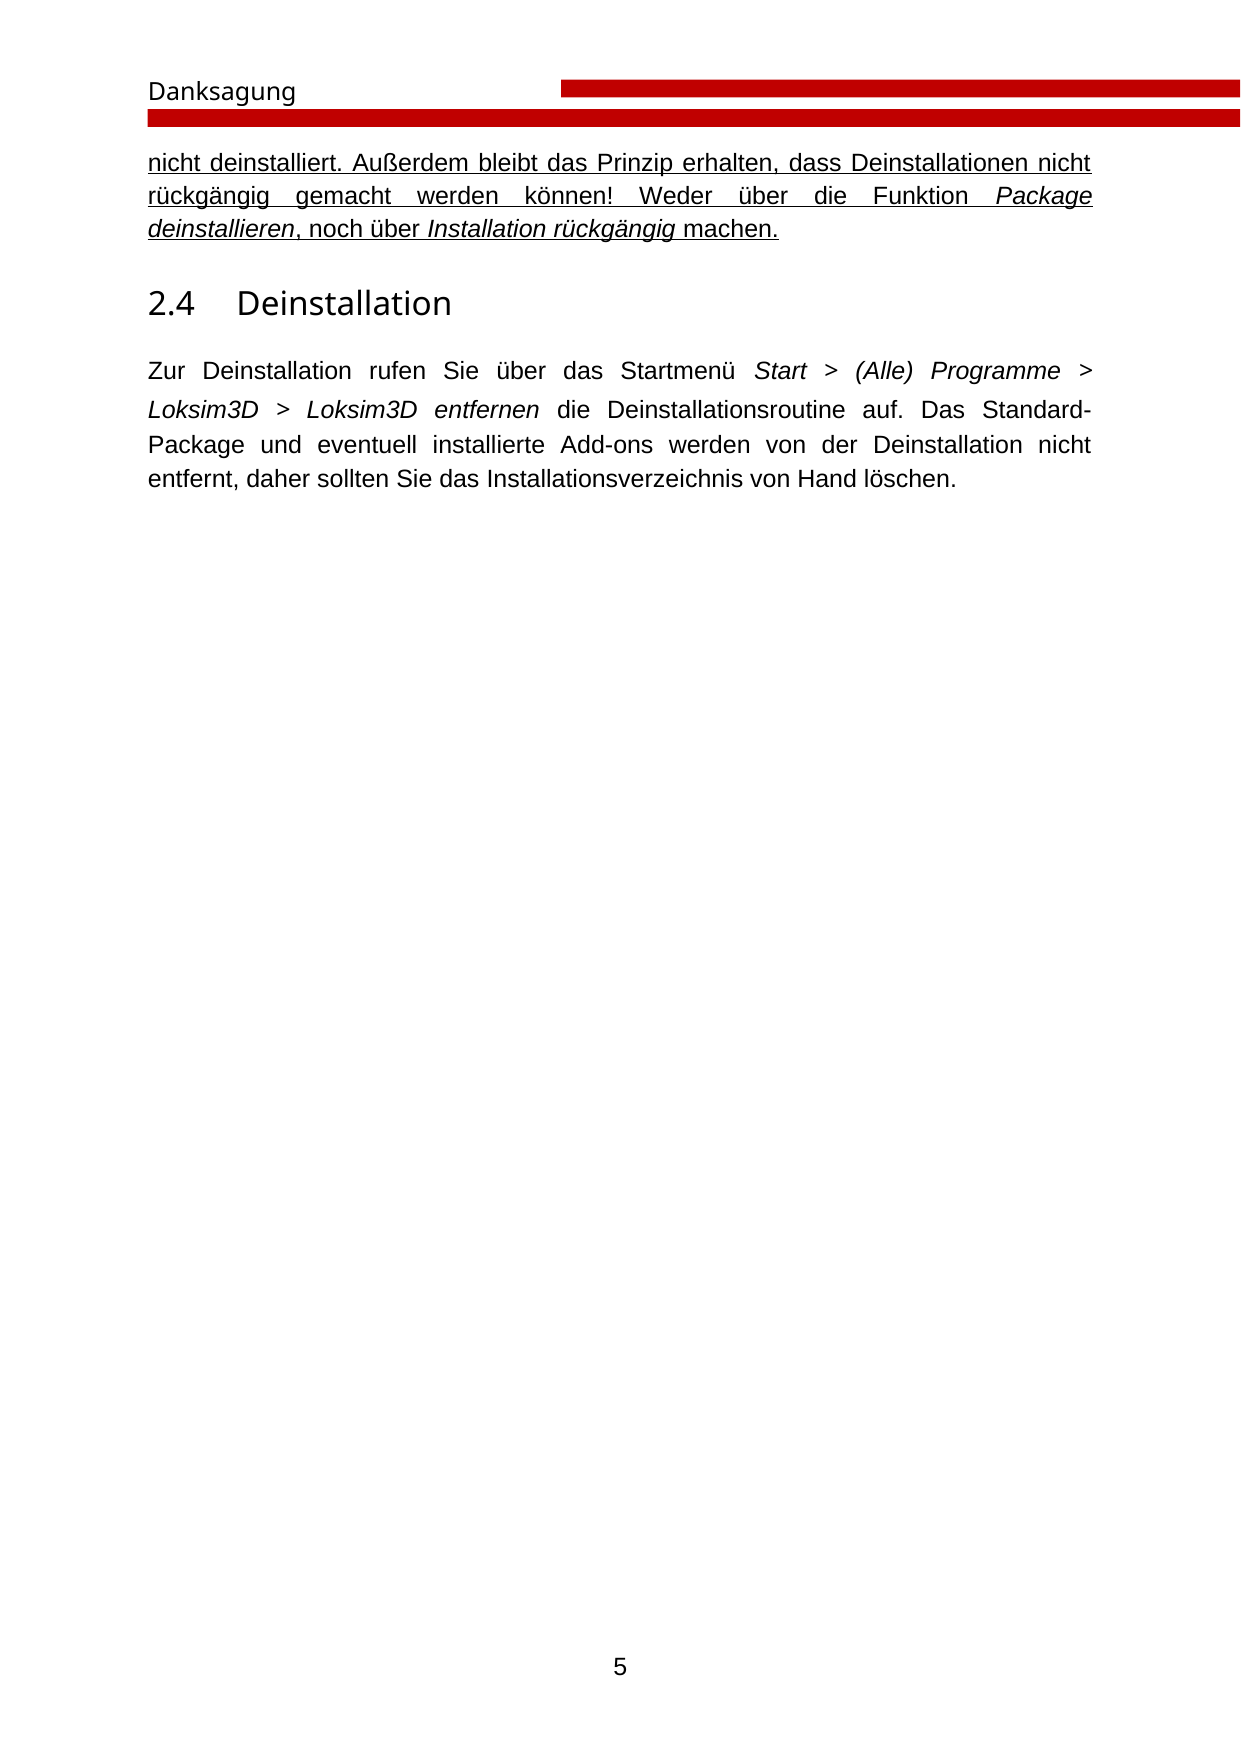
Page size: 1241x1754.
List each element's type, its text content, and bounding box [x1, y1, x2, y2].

text Zur Deinstallation rufen Sie über das Startmenü Start > (Alle) Programme > Loksim3D > Loksim3D entfernen die Deinstallationsroutine auf. Das Standard-Package und eventuell installierte Add-ons werden von der Deinstallation nicht entfernt, daher sollten Sie das Installationsverzeichnis von Hand löschen. [148, 353, 1093, 492]
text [148, 148, 1093, 206]
subtitle Deinstallation [148, 280, 1093, 325]
